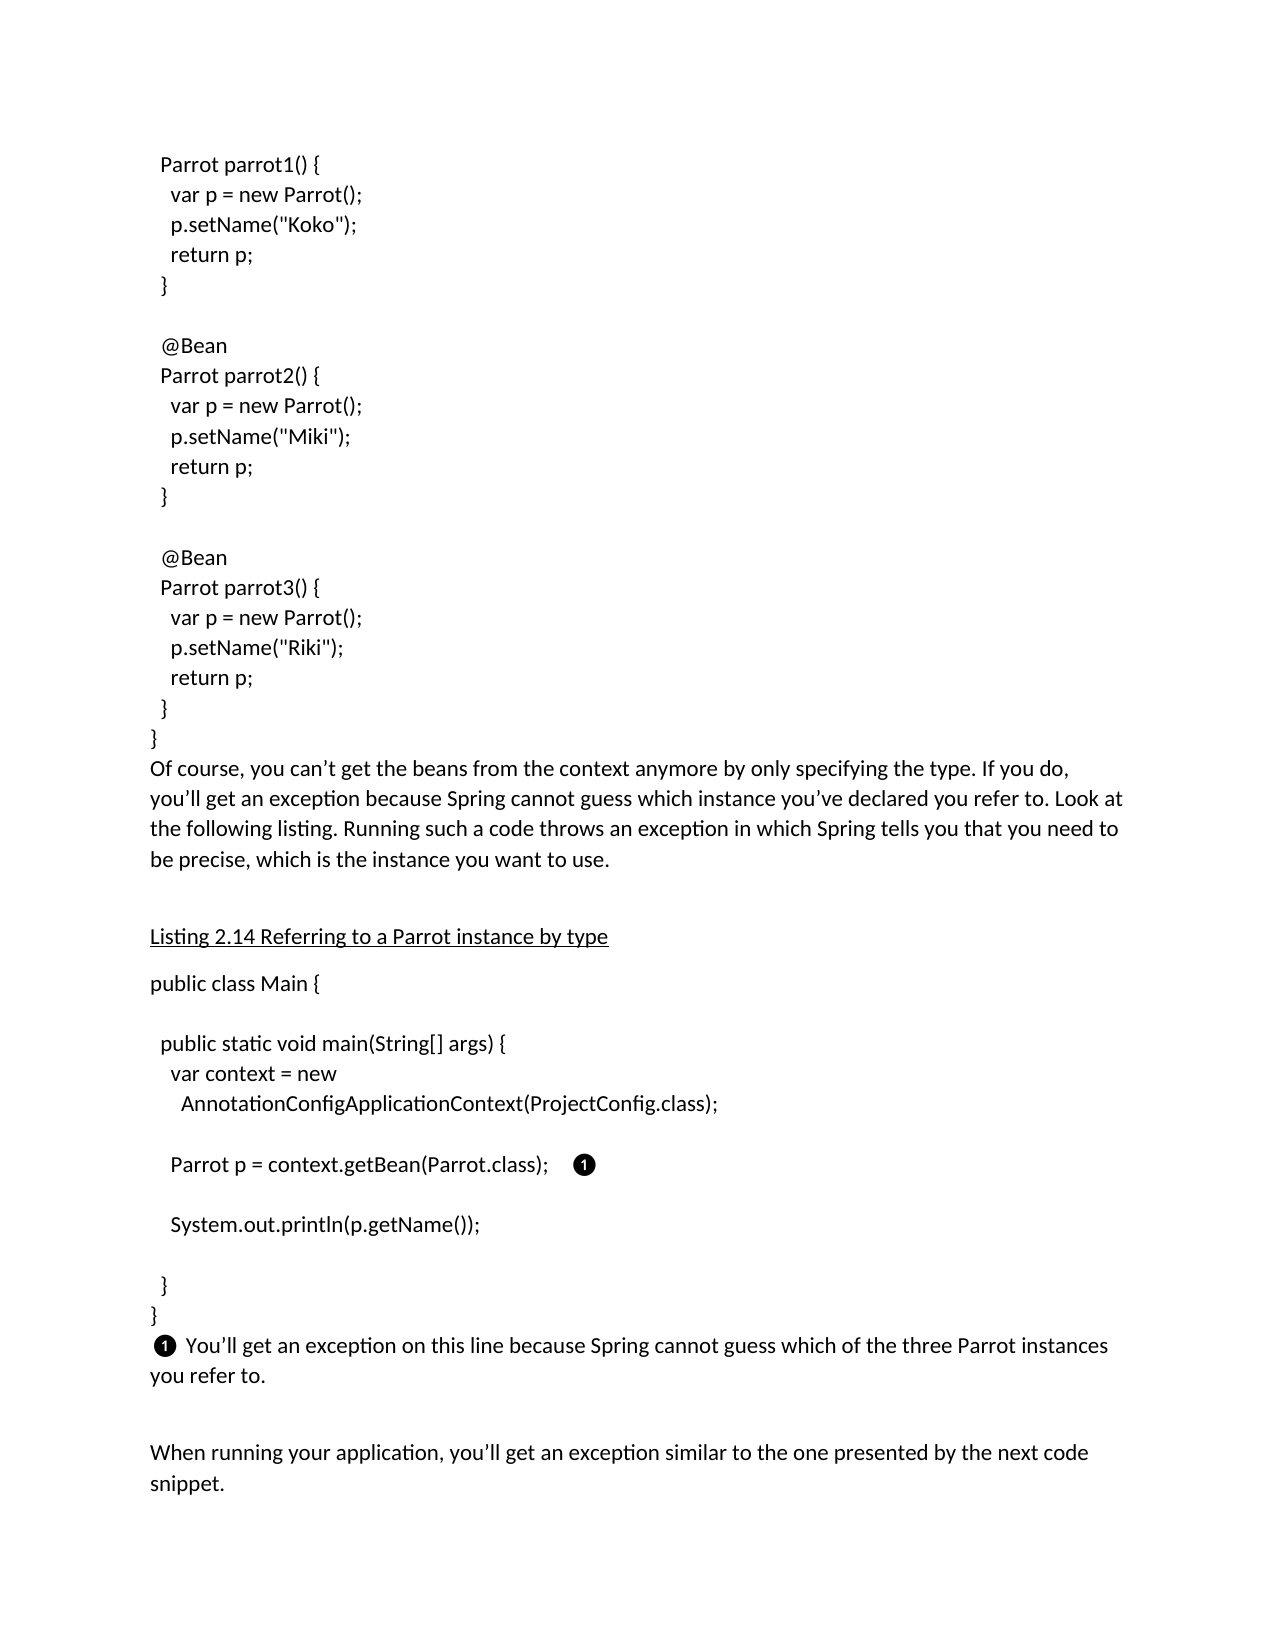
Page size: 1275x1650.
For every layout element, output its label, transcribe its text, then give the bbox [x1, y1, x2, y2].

text AnnotationConfigApplicationContext(ProjectConfig.class); [150, 1089, 1125, 1118]
text return p; [150, 452, 1125, 480]
text p.setName("Miki"); [150, 422, 1125, 450]
text ❶ You’ll get an exception on this line because Spring cannot guess which of the three Parrot instances you refer to. [150, 1331, 1125, 1389]
text } [150, 694, 1125, 722]
text Parrot p = context.getBean(Parrot.class); ❶ [150, 1150, 1125, 1178]
text p.setName("Riki"); [150, 633, 1125, 661]
text var p = new Parrot(); [150, 603, 1125, 631]
text System.out.println(p.getName()); [150, 1210, 1125, 1238]
text } [150, 724, 1125, 752]
text } [150, 271, 1125, 299]
text Parrot parrot1() { [150, 150, 1125, 178]
text @Bean [150, 543, 1125, 571]
text @Bean [150, 331, 1125, 359]
text var p = new Parrot(); [150, 392, 1125, 420]
text return p; [150, 241, 1125, 269]
text } [150, 482, 1125, 510]
text public static void main(String[] args) { [150, 1029, 1125, 1057]
text public class Main { [150, 969, 1125, 997]
text } [150, 1271, 1125, 1299]
text return p; [150, 663, 1125, 692]
text When running your application, you’ll get an exception similar to the one presented by the next code snippet. [150, 1438, 1125, 1497]
text Of course, you can’t get the beans from the context anymore by only specifying the type. If you do, you’ll get an exception because Spring cannot guess which instance you’ve declared you refer to. Look at the following listing. Running such a code throws an exception in which Spring tells you that you need to be precise, which is the instance you want to use. [150, 754, 1125, 873]
text } [150, 1301, 1125, 1329]
text Parrot parrot3() { [150, 573, 1125, 601]
text var p = new Parrot(); [150, 180, 1125, 208]
text Parrot parrot2() { [150, 361, 1125, 389]
text p.setName("Koko"); [150, 210, 1125, 238]
text Listing 2.14 Referring to a Parrot instance by type [150, 922, 1125, 950]
text var context = new [150, 1059, 1125, 1087]
